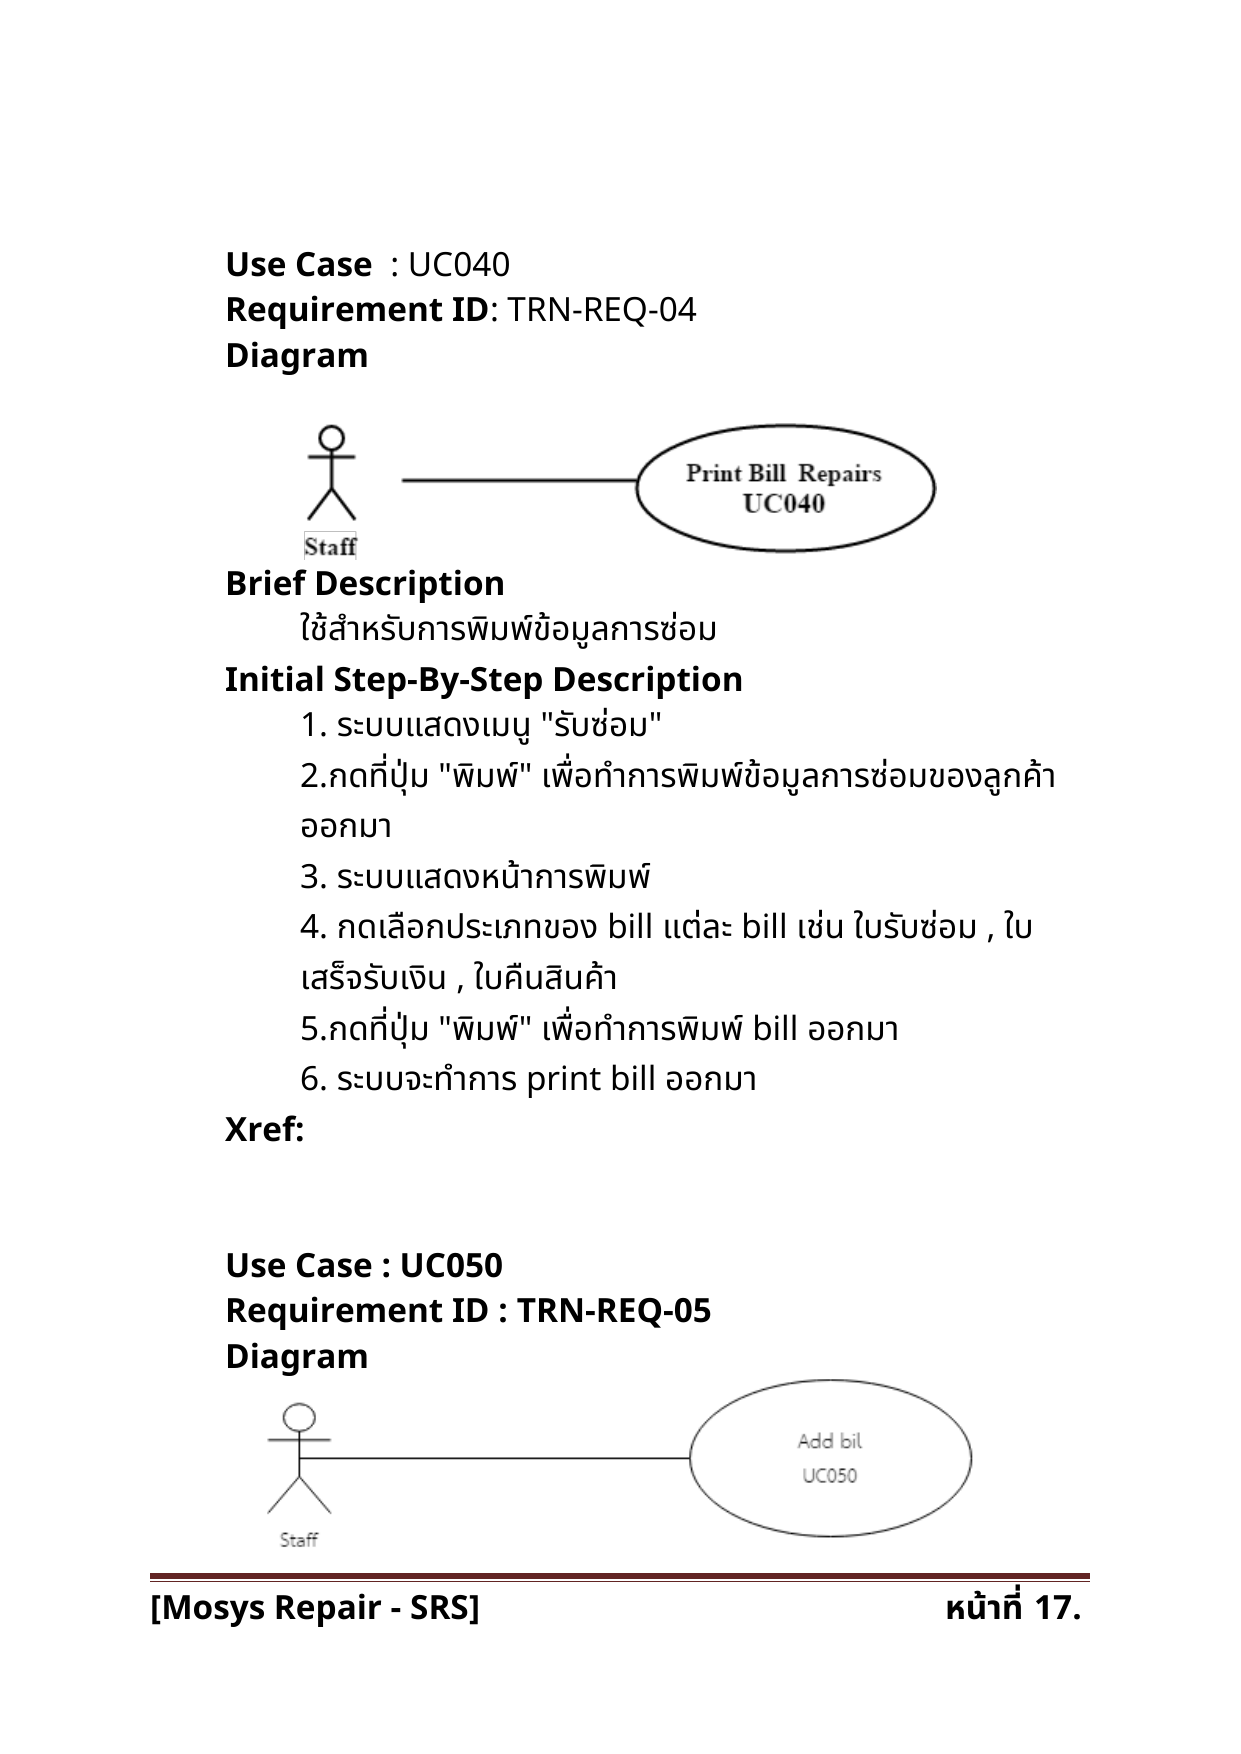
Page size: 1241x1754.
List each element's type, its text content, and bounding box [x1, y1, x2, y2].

text 3. ระบบแสดงหน้าการพิมพ์ [300, 852, 1090, 903]
text ใช้สำหรับการพิมพ์ข้อมูลการซ่อม [225, 605, 1090, 655]
text Use Case : UC040 [225, 241, 1090, 286]
text 4. กดเลือกประเภทของ bill แต่ละ bill เช่น ใบรับซ่อม , ใบเสร็จรับเงิน , ใบคืนสินค้า [300, 903, 1090, 1004]
text Diagram [225, 1333, 1090, 1378]
text 5.กดที่ปุ่ม "พิมพ์" เพื่อทำการพิมพ์ bill ออกมา [300, 1004, 1090, 1055]
text Initial Step-By-Step Description [150, 655, 1090, 701]
text Use Case : UC050 [225, 1242, 1090, 1287]
text 2.กดที่ปุ่ม "พิมพ์" เพื่อทำการพิมพ์ข้อมูลการซ่อมของลูกค้าออกมา [300, 751, 1090, 852]
text Requirement ID : TRN-REQ-05 [225, 1287, 1090, 1333]
text 6. ระบบจะทำการ print bill ออกมา [300, 1055, 1090, 1106]
text Diagram [225, 332, 1090, 377]
text 1. ระบบแสดงเมนู "รับซ่อม" [300, 701, 1090, 751]
text Xref: [150, 1106, 1090, 1151]
text Brief Description [150, 559, 1090, 605]
text Requirement ID: TRN-REQ-04 [225, 286, 1090, 332]
